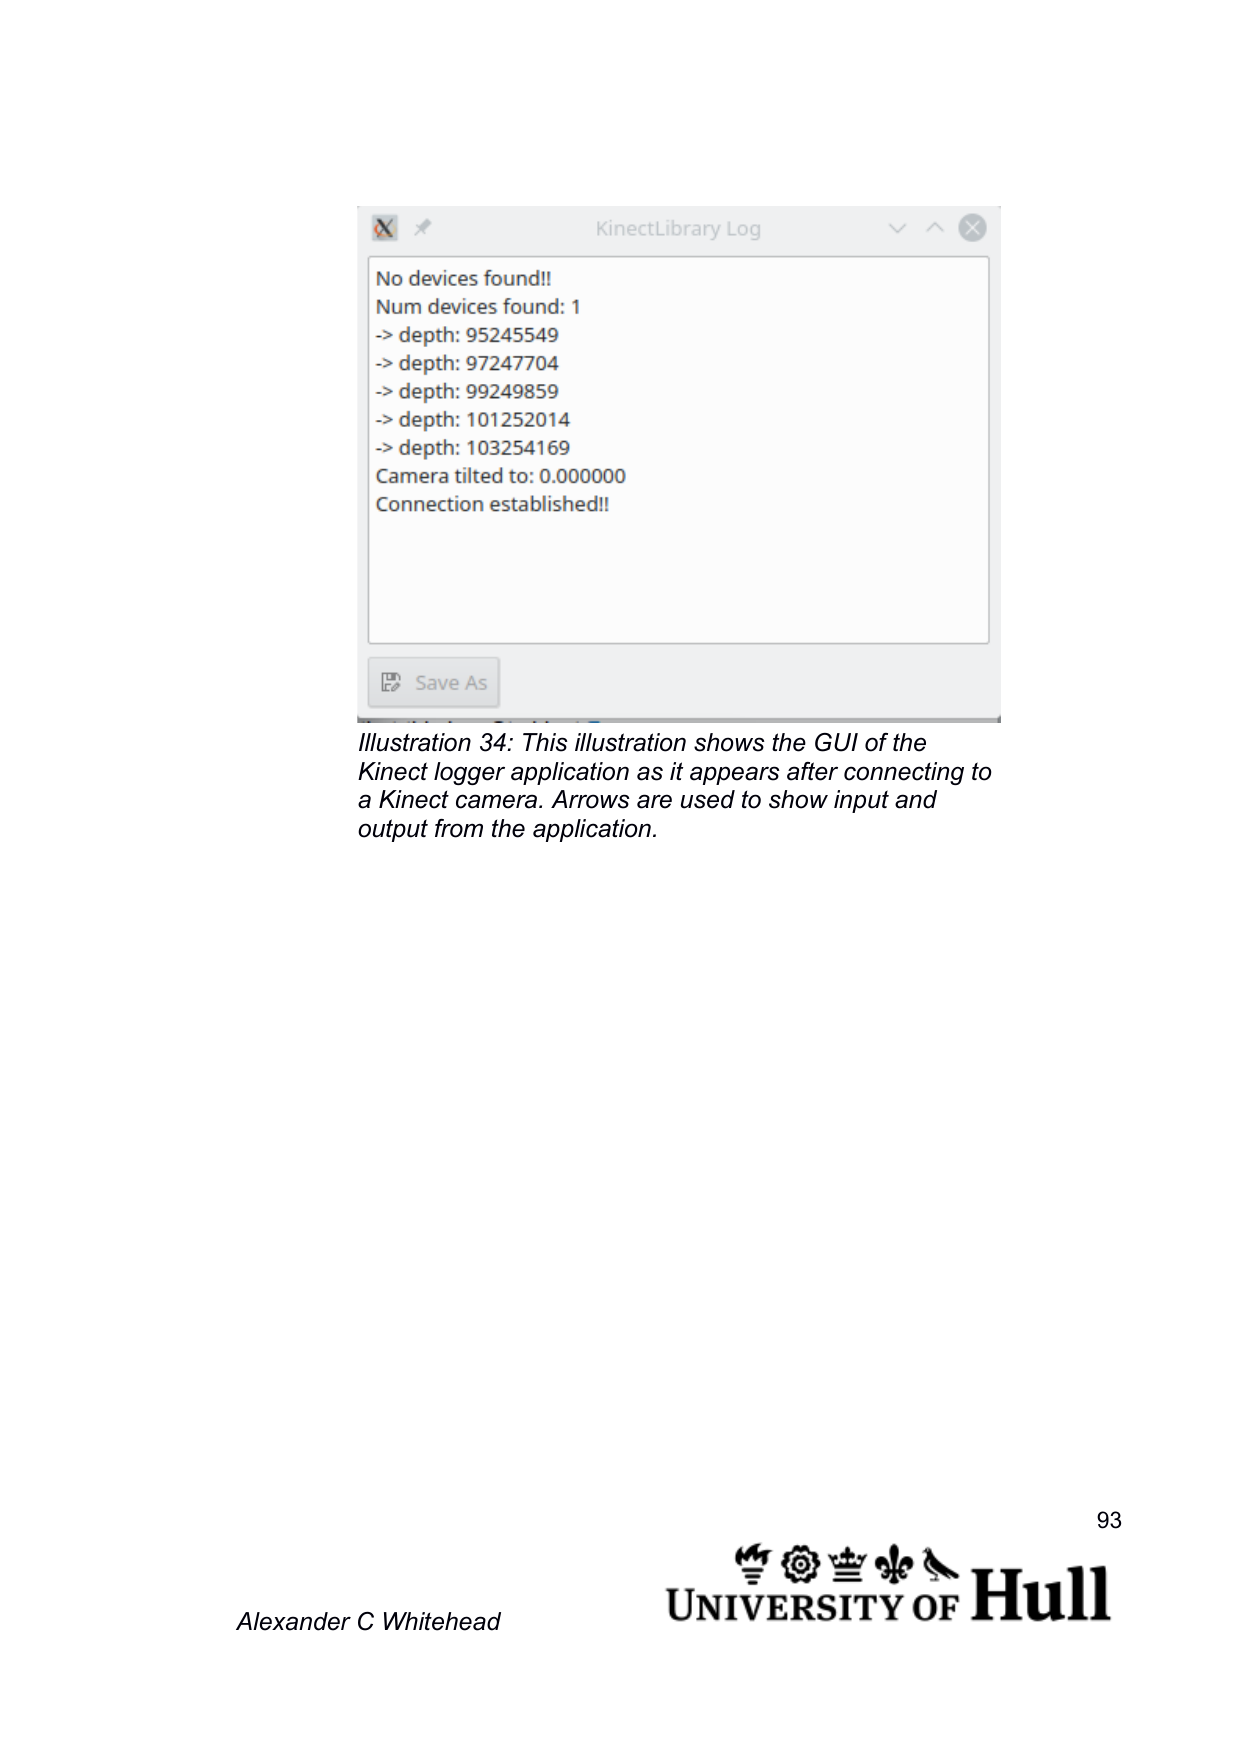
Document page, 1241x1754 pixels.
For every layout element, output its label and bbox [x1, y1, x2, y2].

picture [357, 206, 1001, 723]
picture [659, 1533, 1119, 1631]
